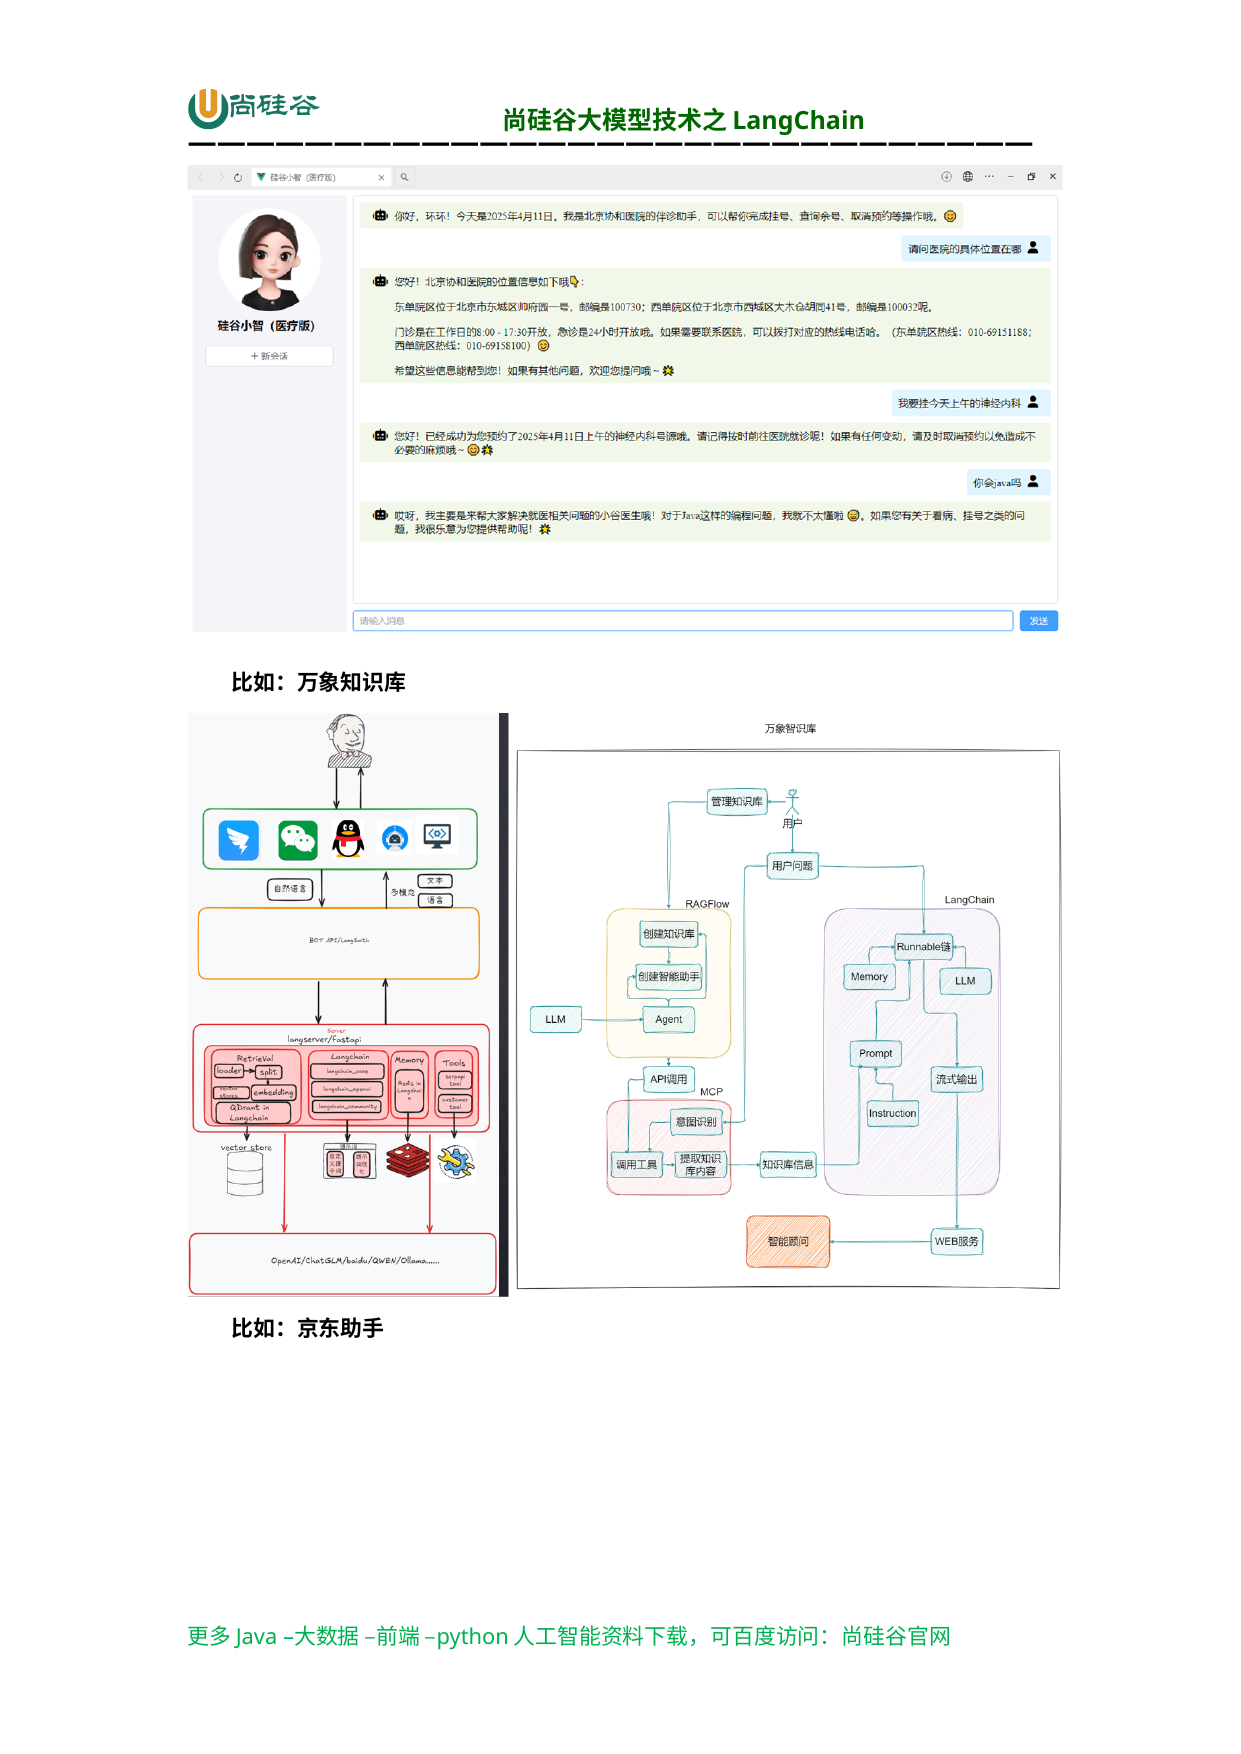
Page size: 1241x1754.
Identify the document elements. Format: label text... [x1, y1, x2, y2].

text 比如：京东助手 [187, 1311, 1053, 1343]
picture [187, 713, 1063, 1297]
text 比如：万象知识库 [187, 665, 1053, 697]
picture [187, 88, 321, 130]
picture [187, 165, 1063, 632]
